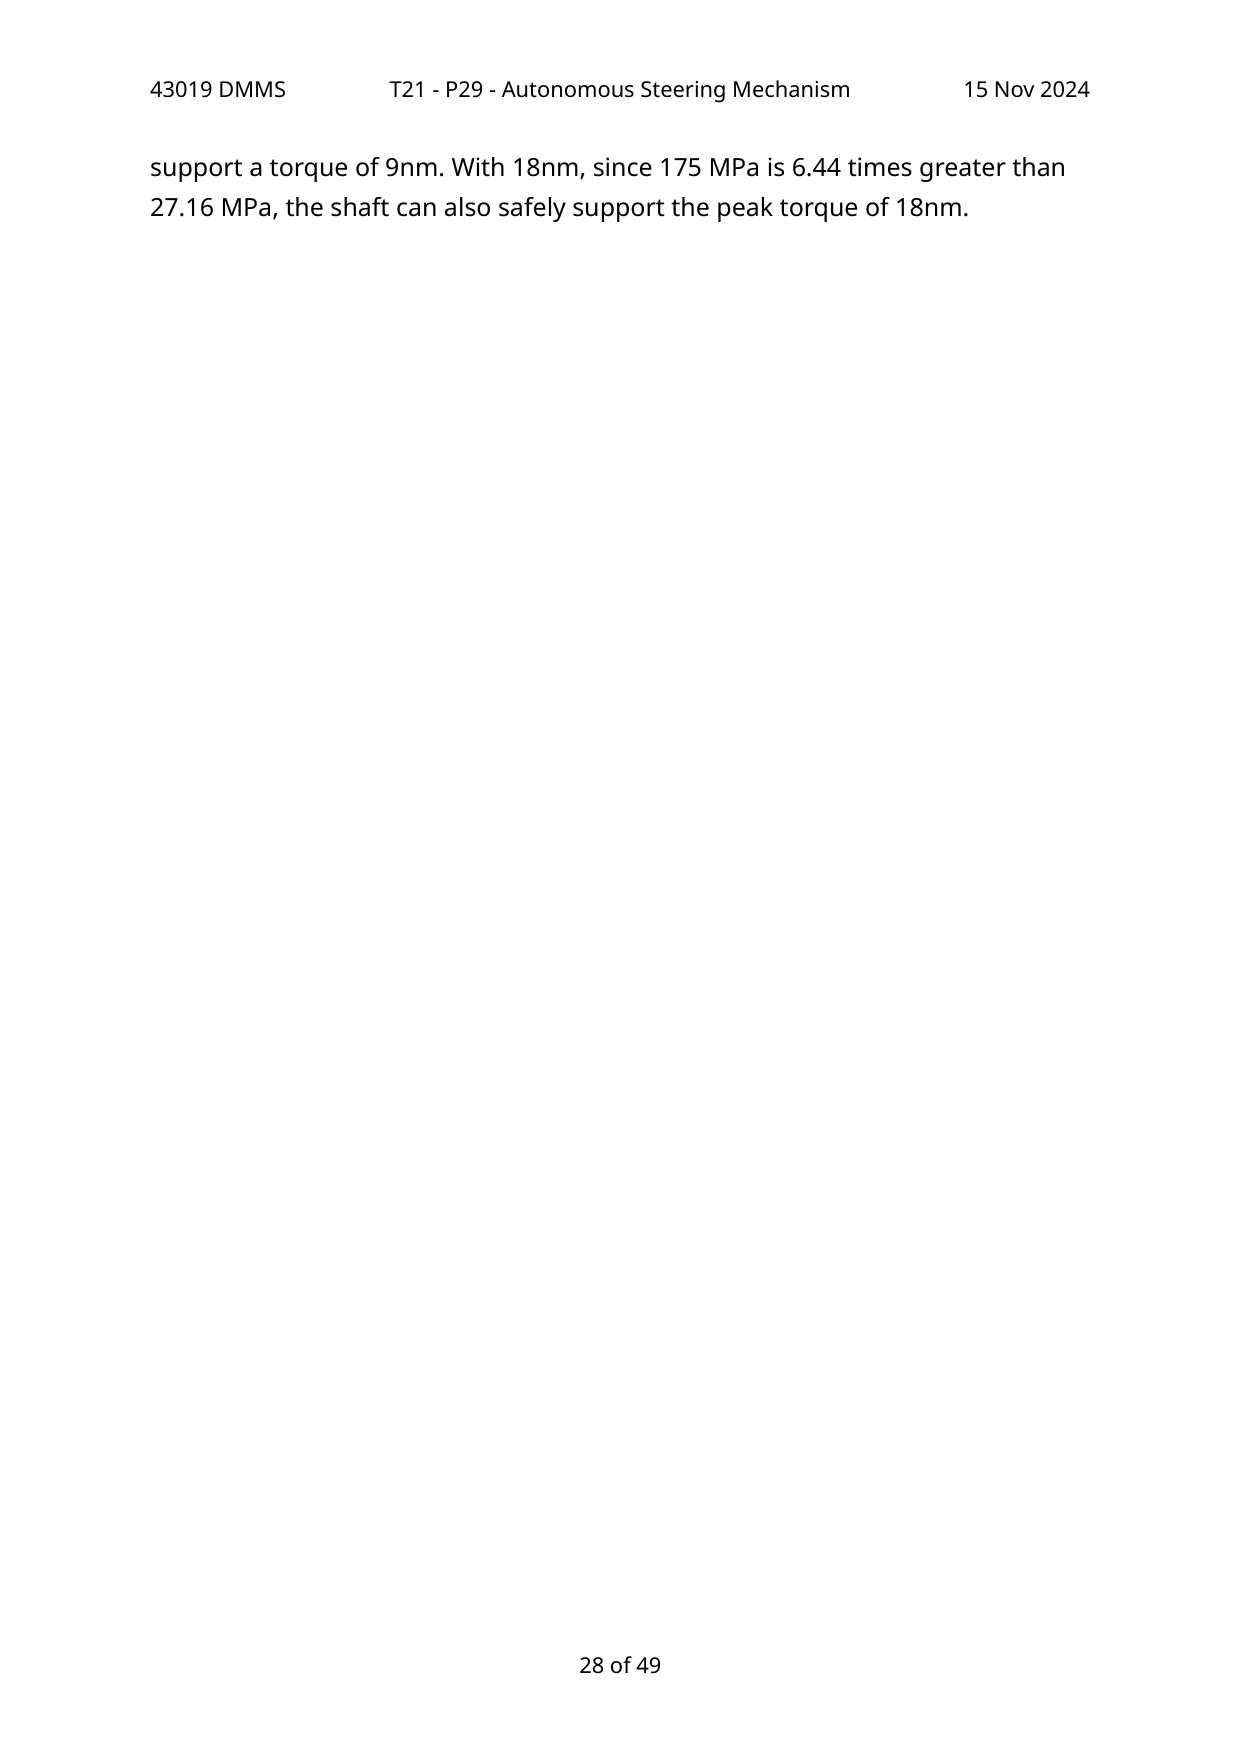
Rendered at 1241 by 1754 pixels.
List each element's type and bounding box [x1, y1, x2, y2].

text [150, 150, 1090, 223]
